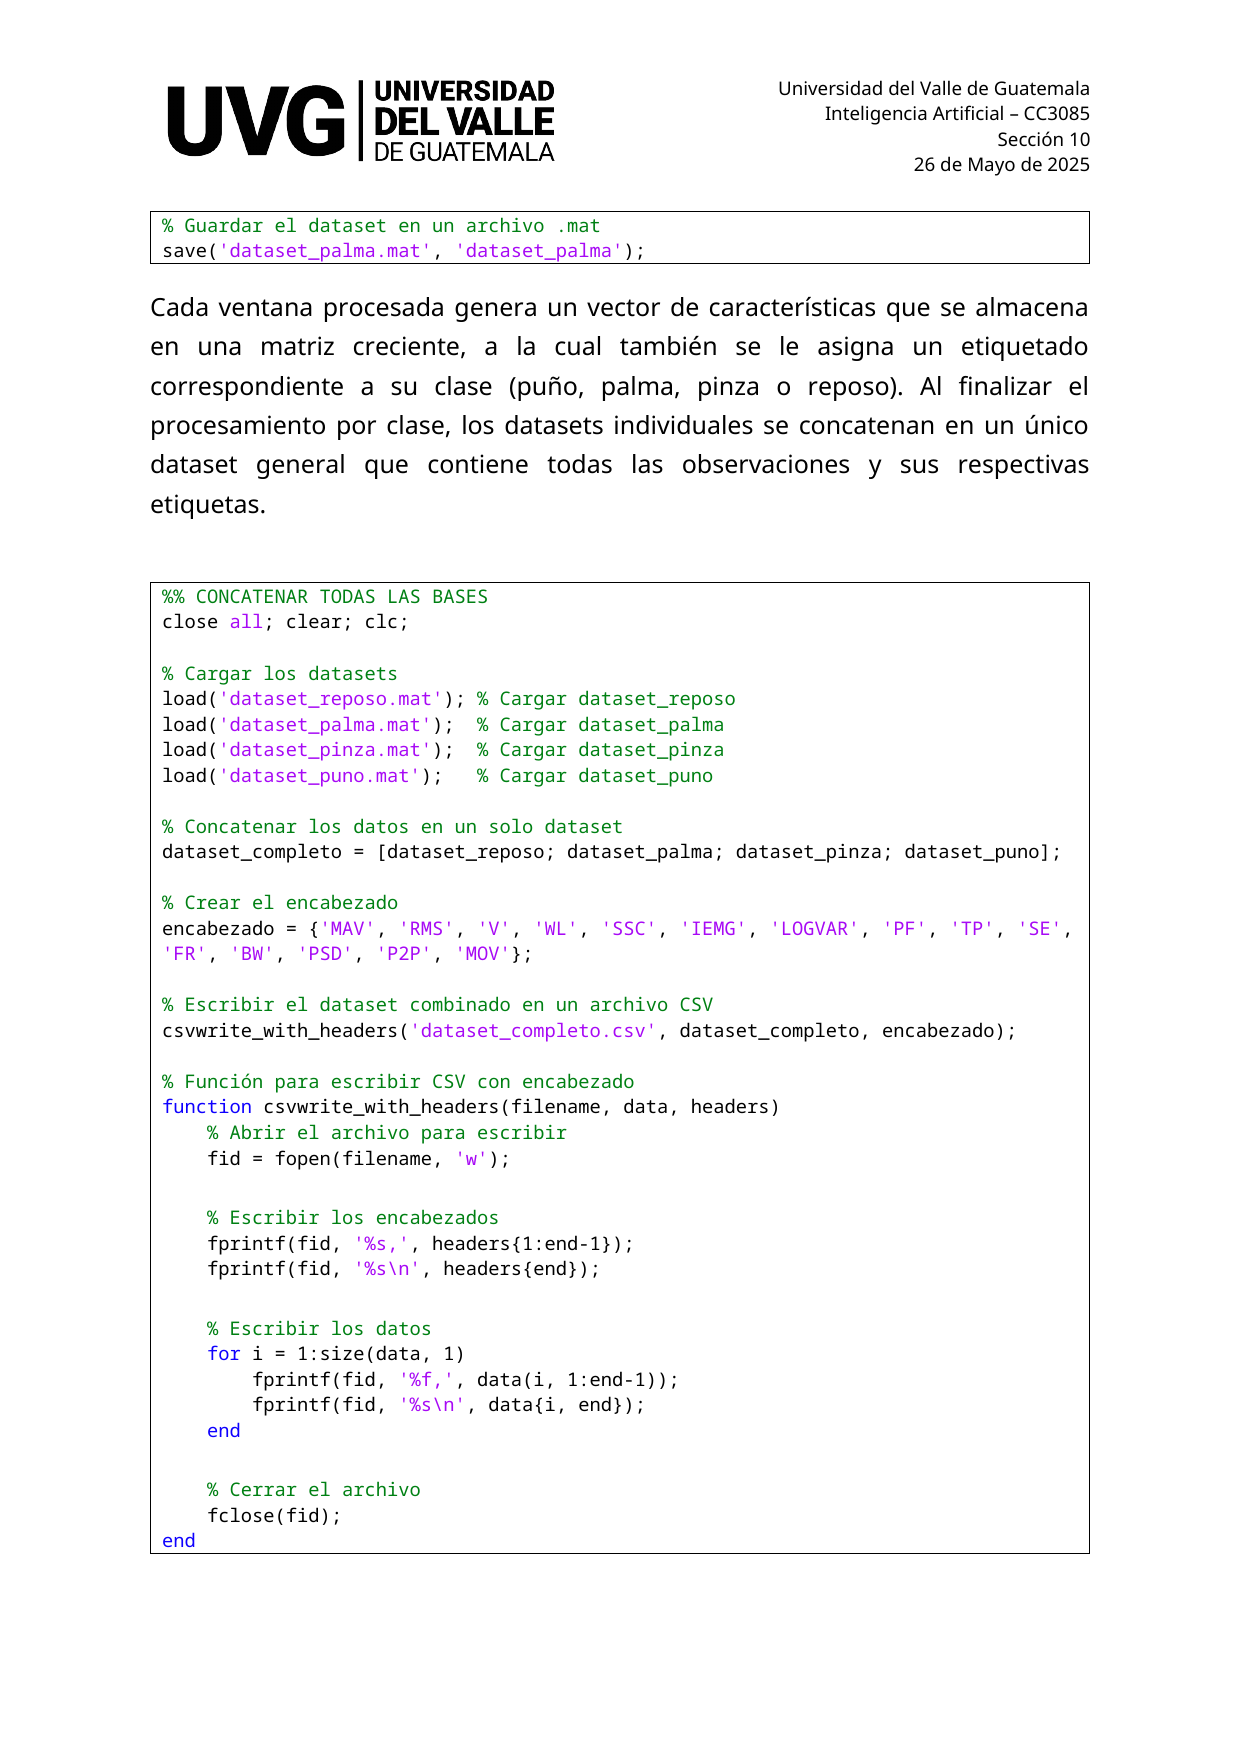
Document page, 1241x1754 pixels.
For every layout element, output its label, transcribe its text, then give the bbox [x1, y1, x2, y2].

text Cada ventana procesada genera un vector de características que se almacena en una matriz creciente, a la cual también se le asigna un etiquetado correspondiente a su clase (puño, palma, pinza o reposo). Al finalizar el procesamiento por clase, los datasets individuales se concatenan en un único dataset general que contiene todas las observaciones y sus respectivas etiquetas. [150, 289, 1090, 521]
picture [150, 59, 572, 182]
table_header %% CONCATENAR TODAS LAS BASES close all; clear; clc; % Cargar los datasets load('dataset_reposo.mat'); % Cargar dataset_reposo load('dataset_palma.mat'); % Cargar dataset_palma load('dataset_pinza.mat'); % Cargar dataset_pinza load('dataset_puno.mat'); % Cargar dataset_puno % Concatenar los datos en un solo dataset dataset_completo = [dataset_reposo; dataset_palma; dataset_pinza; dataset_puno]; % Crear el encabezado encabezado = {'MAV', 'RMS', 'V', 'WL', 'SSC', 'IEMG', 'LOGVAR', 'PF', 'TP', 'SE', 'FR', 'BW', 'PSD', 'P2P', 'MOV'}; % Escribir el dataset combinado en un archivo CSV csvwrite_with_headers('dataset_completo.csv', dataset_completo, encabezado); % Función para escribir CSV con encabezado function csvwrite_with_headers(filename, data, headers) % Abrir el archivo para escribir fid = fopen(filename, 'w'); % Escribir los encabezados fprintf(fid, '%s,', headers{1:end-1}); fprintf(fid, '%s\n', headers{end}); % Escribir los datos for i = 1:size(data, 1) fprintf(fid, '%f,', data(i, 1:end-1)); fprintf(fid, '%s\n', data{i, end}); end % Cerrar el archivo fclose(fid); end [151, 583, 1089, 1553]
